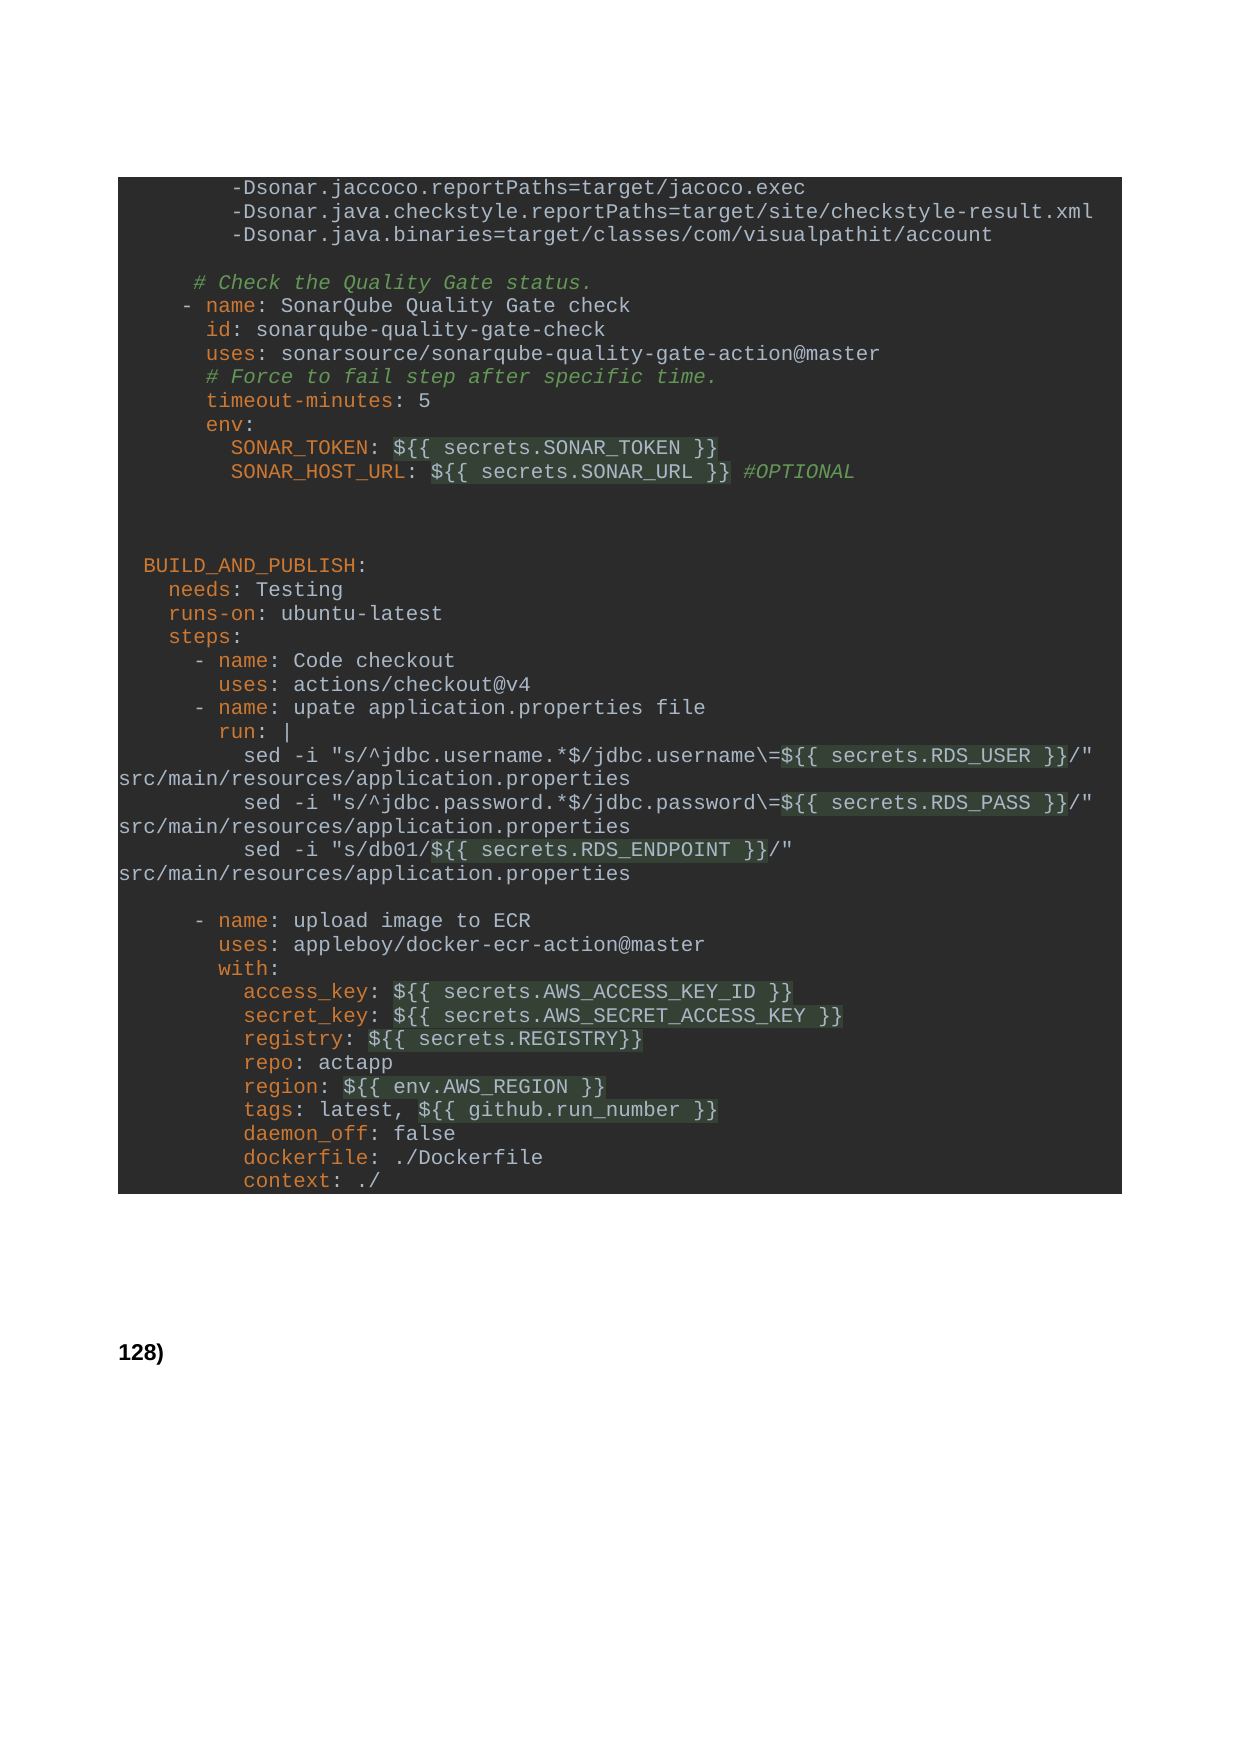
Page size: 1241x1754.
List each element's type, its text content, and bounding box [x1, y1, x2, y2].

text 128) [118, 1339, 1122, 1365]
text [118, 177, 1122, 1194]
